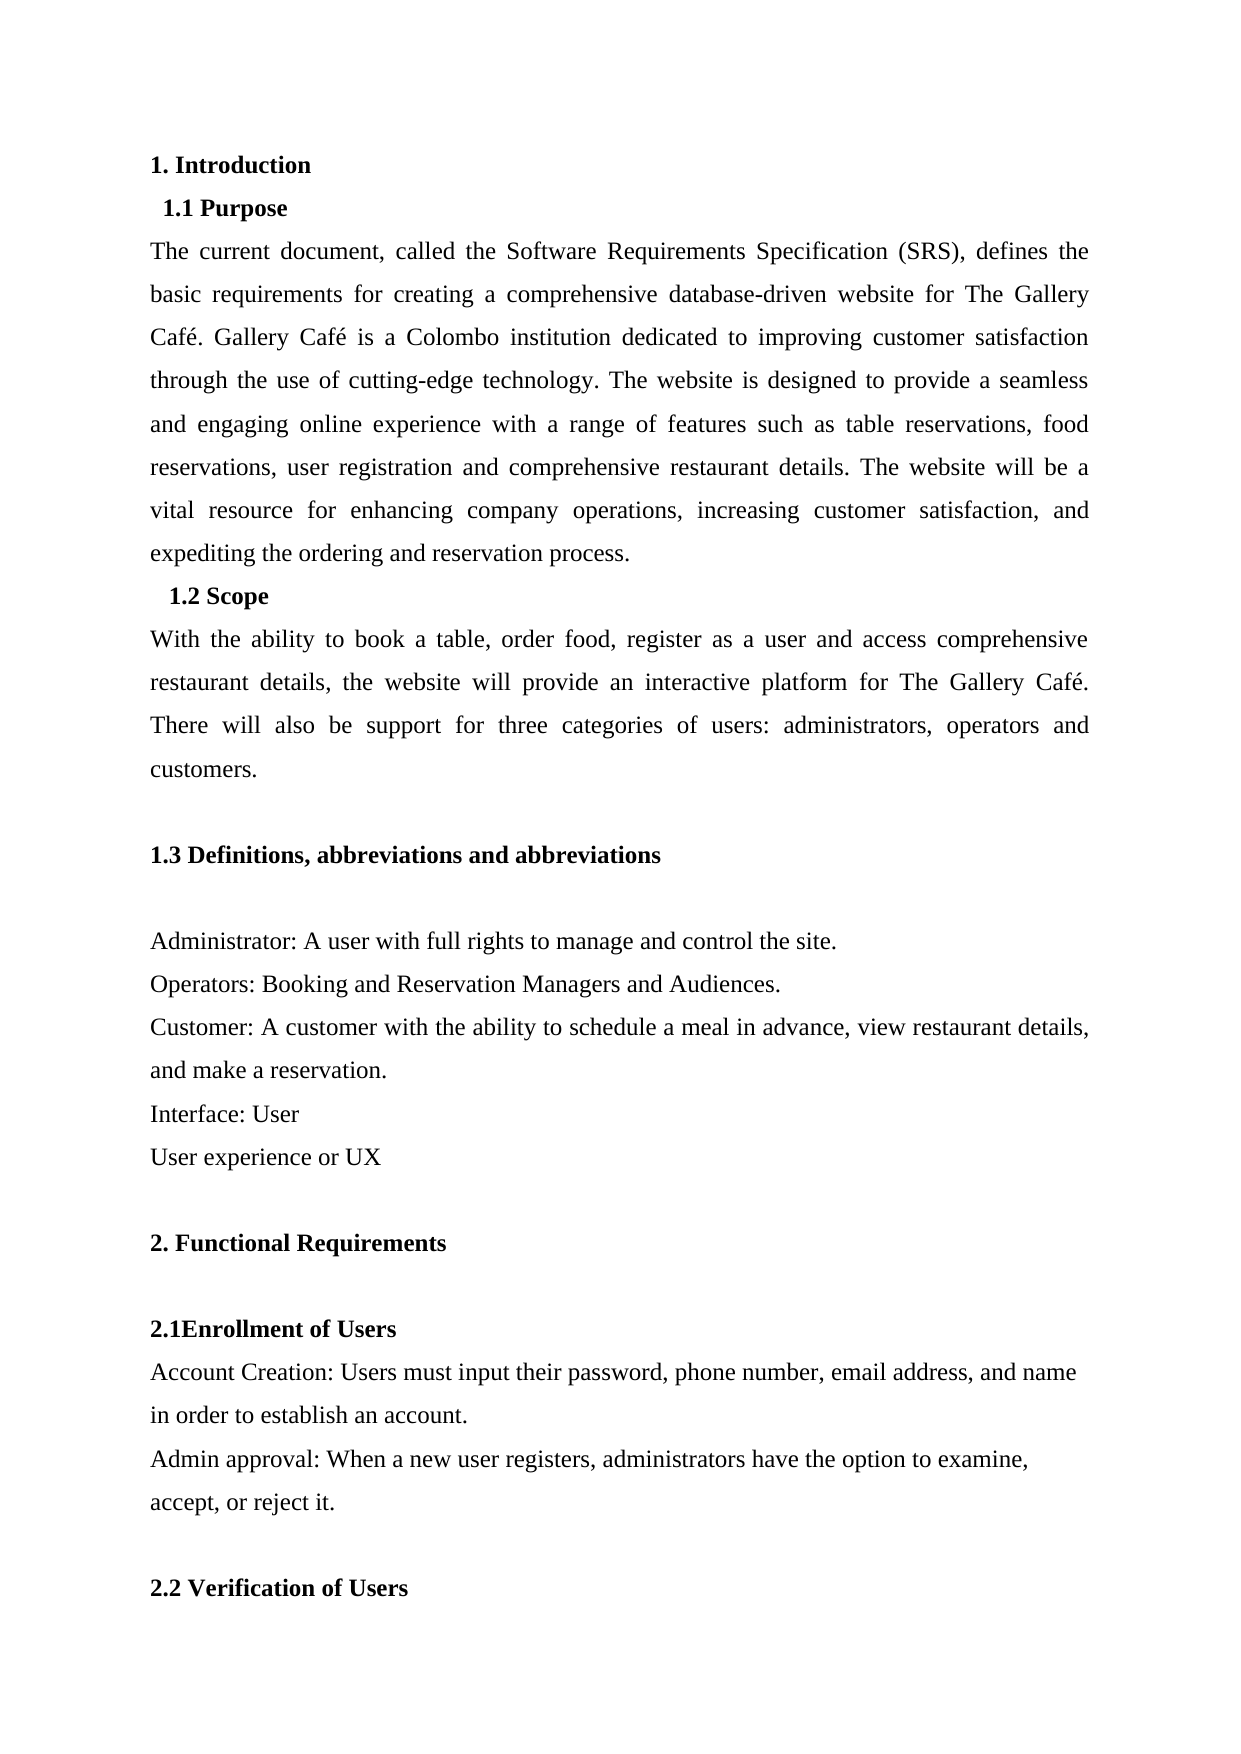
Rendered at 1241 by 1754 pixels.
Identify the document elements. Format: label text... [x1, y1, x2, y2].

text 1.2 Scope [150, 581, 1090, 610]
text 2.1Enrollment of Users Account Creation: Users must input their password, phone number, email address, and name in order to establish an account. Admin approval: When a new user registers, administrators have the option to examine, accept, or reject it. [150, 1314, 1090, 1516]
text 1.3 Definitions, abbreviations and abbreviations [150, 840, 1090, 869]
text Interface: User [150, 1099, 1090, 1127]
text Administrator: A user with full rights to manage and control the site. [150, 926, 1090, 955]
text The current document, called the Software Requirements Specification (SRS), defines the basic requirements for creating a comprehensive database-driven website for The Gallery Café. Gallery Café is a Colombo institution dedicated to improving customer satisfaction through the use of cutting-edge technology. The website is designed to provide a seamless and engaging online experience with a range of features such as table reservations, food reservations, user registration and comprehensive restaurant details. The website will be a vital resource for enhancing company operations, increasing customer satisfaction, and expediting the ordering and reservation process. [150, 236, 1090, 567]
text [150, 1530, 1090, 1602]
text 1. Introduction [150, 150, 1090, 179]
text Operators: Booking and Reservation Managers and Audiences. [150, 969, 1090, 998]
text With the ability to book a table, order food, register as a user and access comprehensive restaurant details, the website will provide an interactive platform for The Gallery Café. There will also be support for three categories of users: administrators, operators and customers. [150, 624, 1090, 782]
text User experience or UX [150, 1142, 1090, 1171]
text 2. Functional Requirements [150, 1228, 1090, 1257]
text 1.1 Purpose [150, 193, 1090, 222]
text Customer: A customer with the ability to schedule a meal in advance, view restaurant details, and make a reservation. [150, 1012, 1090, 1084]
